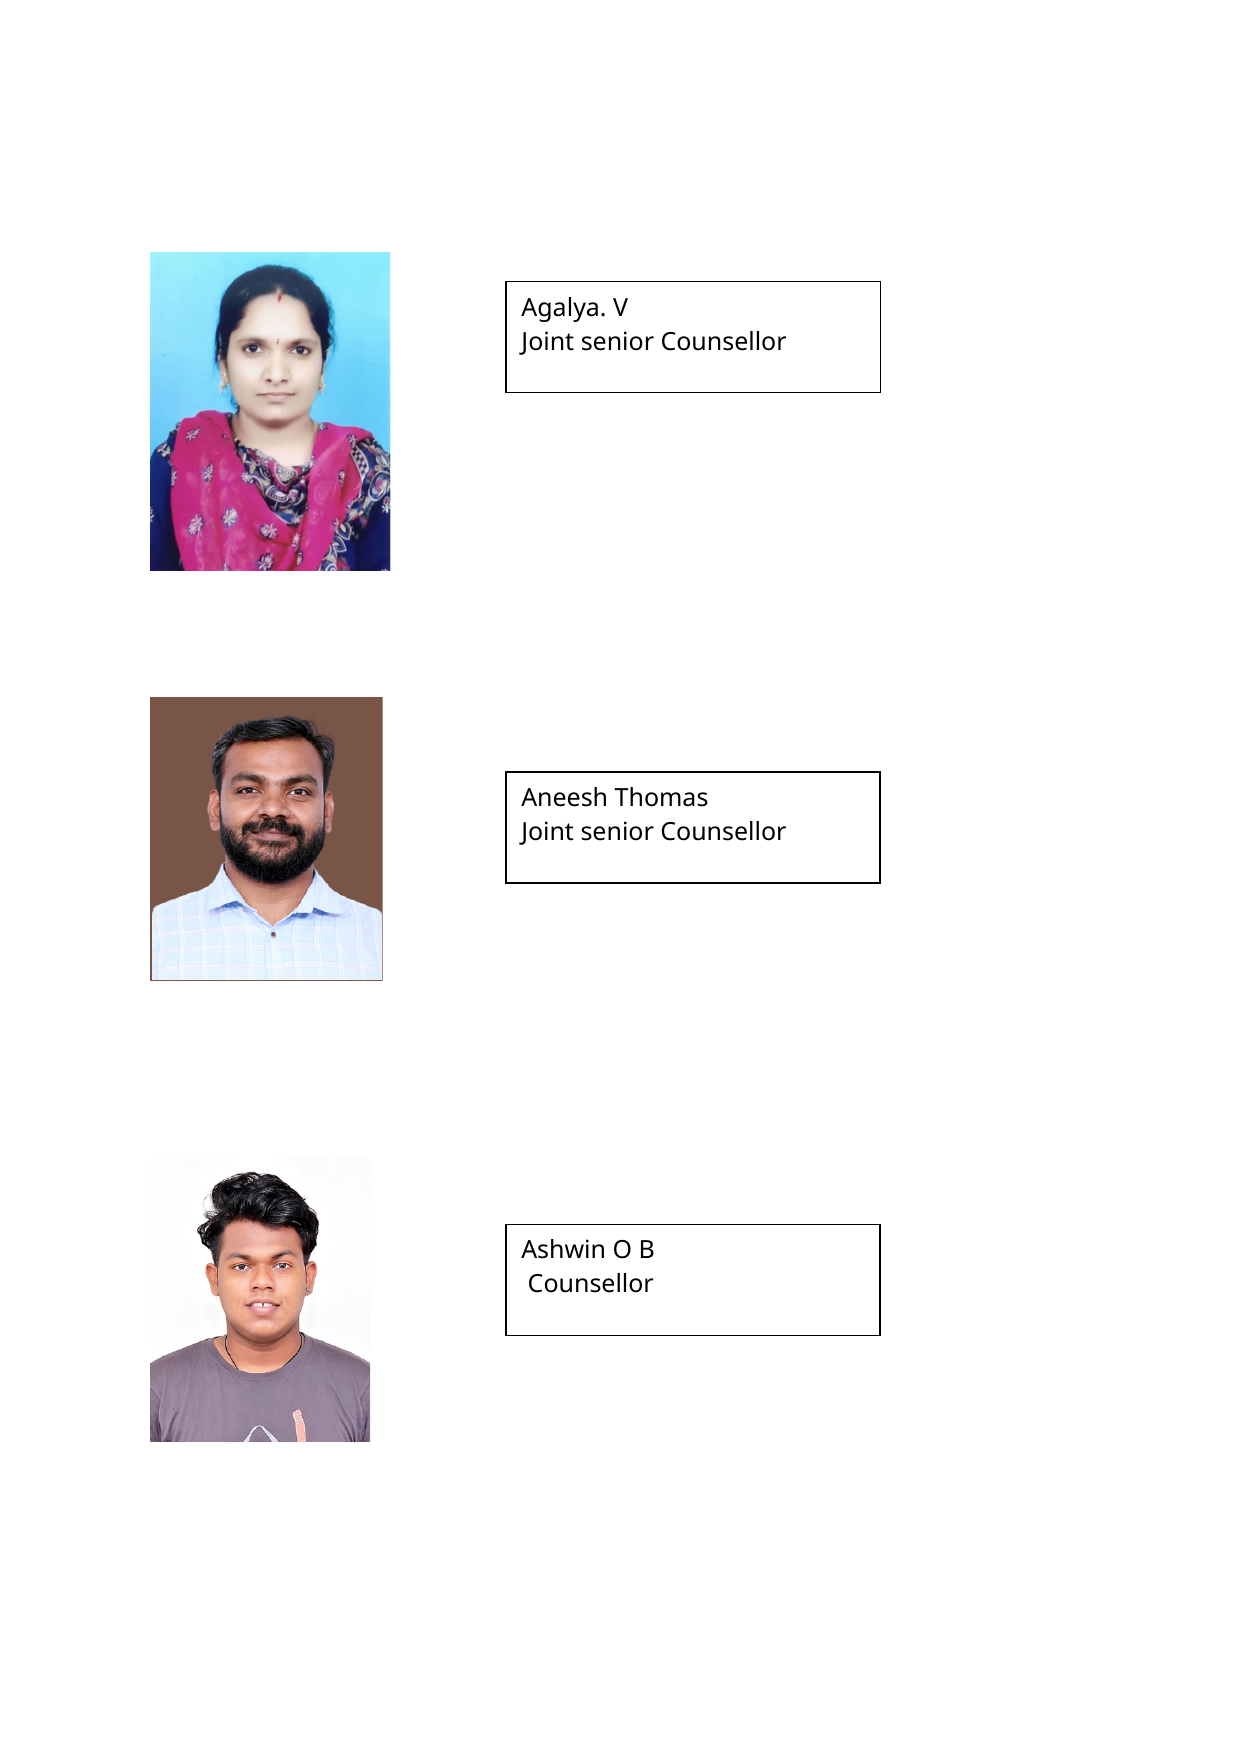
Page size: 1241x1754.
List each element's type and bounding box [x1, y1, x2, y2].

picture [150, 252, 391, 571]
picture [150, 1158, 371, 1442]
picture [150, 697, 383, 981]
